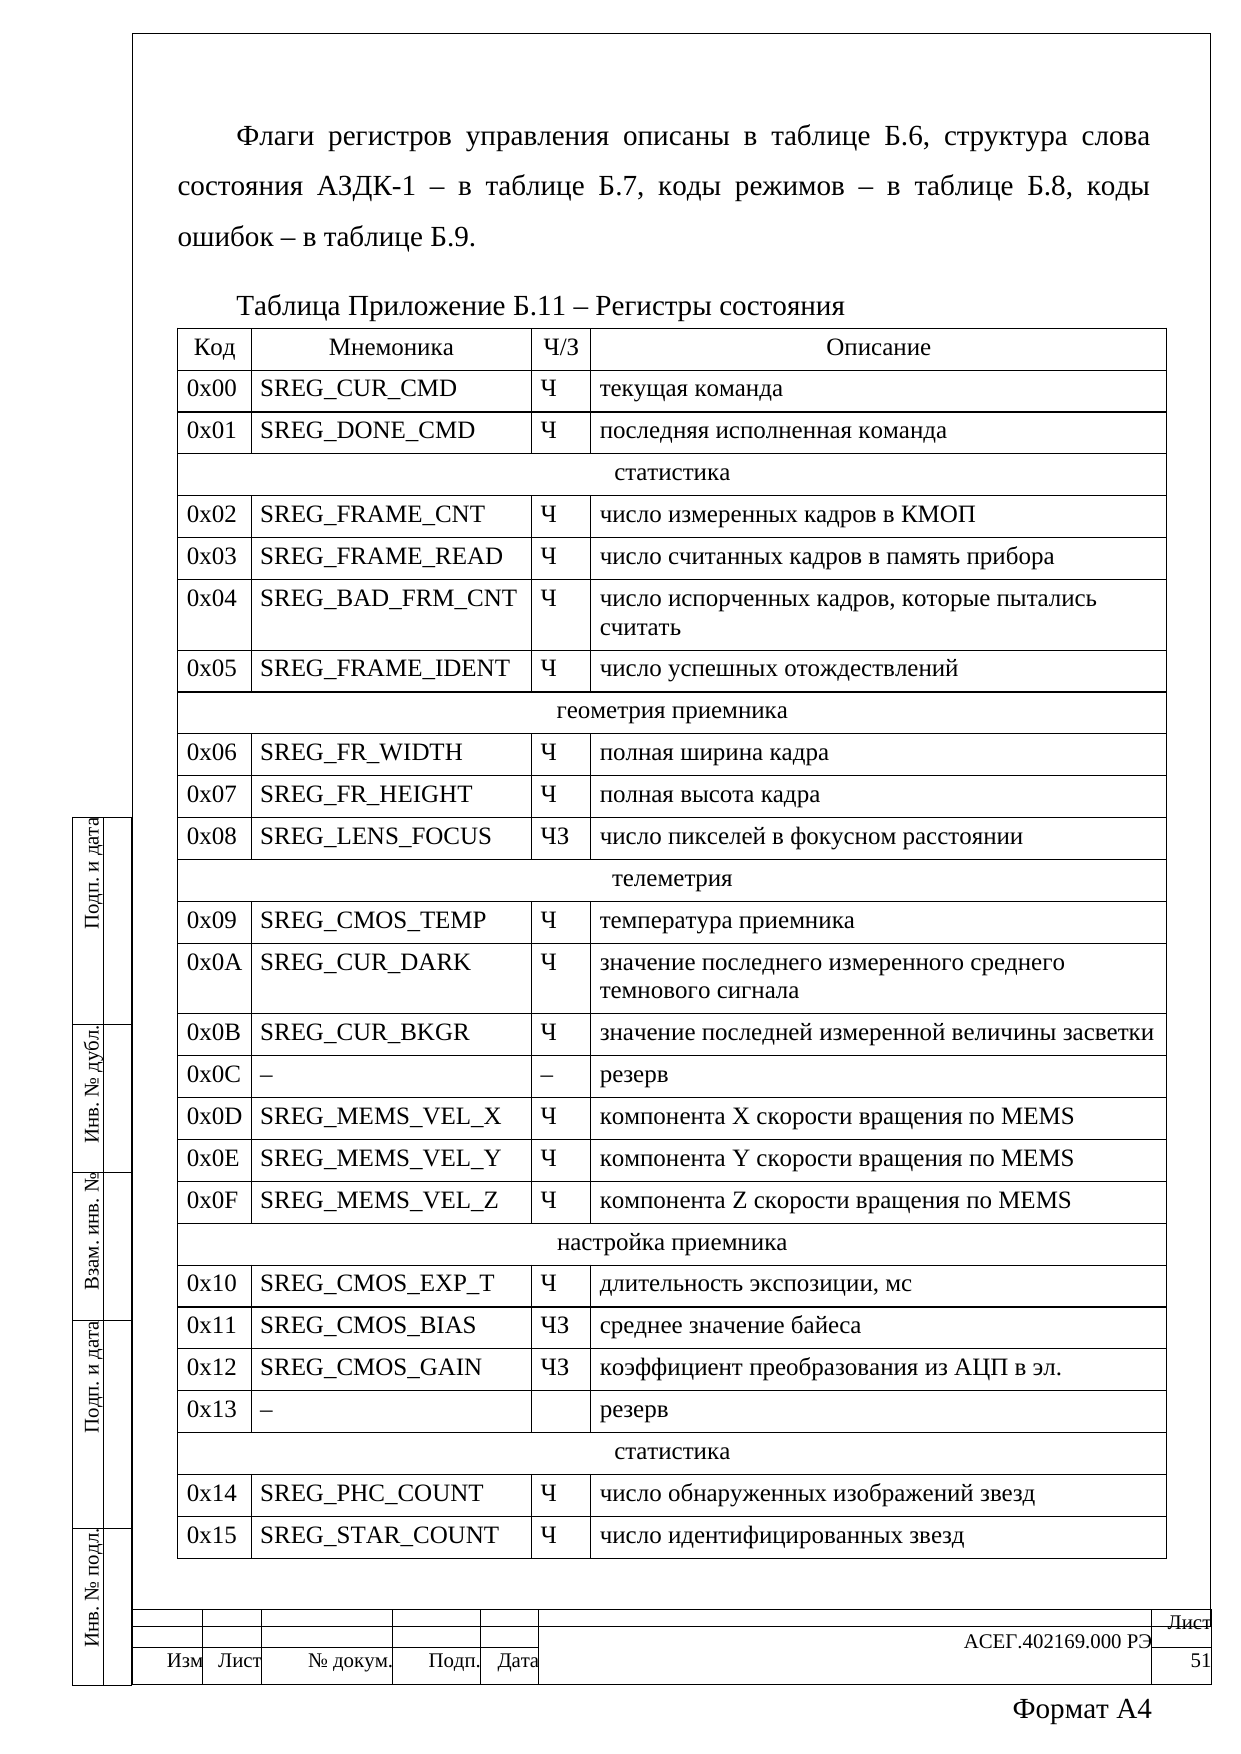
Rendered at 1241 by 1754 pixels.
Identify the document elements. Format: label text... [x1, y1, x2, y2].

table_cell SREG_BAD_FRM_CNT [252, 580, 531, 649]
table_cell 0x0E [178, 1140, 251, 1181]
table_cell 0x13 [178, 1391, 251, 1432]
table_cell SREG_FRAME_IDENT [252, 651, 531, 691]
table_cell последняя исполненная команда [591, 413, 1166, 453]
table_cell 0x07 [178, 776, 251, 817]
table_cell Ч [532, 1517, 590, 1558]
table_cell число успешных отождествлений [591, 651, 1166, 691]
table_cell 0x15 [178, 1517, 251, 1558]
table_cell геометрия приемника [178, 693, 1166, 733]
table_cell SREG_LENS_FOCUS [252, 818, 531, 859]
table_cell 0x03 [178, 538, 251, 579]
table_cell SREG_CUR_BKGR [252, 1014, 531, 1055]
table_cell Ч [532, 371, 590, 411]
table_cell текущая команда [591, 371, 1166, 411]
table_cell Ч [532, 496, 590, 537]
table_cell SREG_PHC_COUNT [252, 1475, 531, 1516]
table_cell длительность экспозиции, мс [591, 1266, 1166, 1306]
table_cell 0x0B [178, 1014, 251, 1055]
table_cell число испорченных кадров, которые пытались считать [591, 580, 1166, 649]
table_cell 0x05 [178, 651, 251, 691]
table_cell значение последнего измеренного среднего темнового сигнала [591, 944, 1166, 1013]
table_cell SREG_CMOS_TEMP [252, 902, 531, 943]
table_header Код [178, 329, 251, 369]
table_header Описание [591, 329, 1166, 369]
table_cell Ч [532, 776, 590, 817]
table_cell 0x14 [178, 1475, 251, 1516]
table_cell 0x0A [178, 944, 251, 1013]
table_cell число пикселей в фокусном расстоянии [591, 818, 1166, 859]
table_cell – [252, 1391, 531, 1432]
table_cell число измеренных кадров в КМОП [591, 496, 1166, 537]
table_cell 0x0F [178, 1182, 251, 1223]
table_cell статистика [178, 454, 1166, 495]
table_cell 0x10 [178, 1266, 251, 1306]
table_cell [532, 1391, 590, 1432]
table_cell среднее значение байеса [591, 1308, 1166, 1348]
table_cell 0x02 [178, 496, 251, 537]
table_cell статистика [178, 1433, 1166, 1474]
table_cell число идентифицированных звезд [591, 1517, 1166, 1558]
table_cell резерв [591, 1391, 1166, 1432]
table_cell число обнаруженных изображений звезд [591, 1475, 1166, 1516]
table_cell температура приемника [591, 902, 1166, 943]
table_cell Ч [532, 902, 590, 943]
table_header Ч/З [532, 329, 590, 369]
table_cell коэффициент преобразования из АЦП в эл. [591, 1349, 1166, 1390]
text Флаги регистров управления описаны в таблице Б.6, структура слова состояния АЗДК-1 – в таблице Б.7, коды режимов – в таблице Б.8, коды ошибок – в таблице Б.9. [177, 118, 1152, 252]
table_cell настройка приемника [178, 1224, 1166, 1264]
table_cell компонента Z скорости вращения по MEMS [591, 1182, 1166, 1223]
table_cell компонента X скорости вращения по MEMS [591, 1098, 1166, 1139]
table_cell 0x08 [178, 818, 251, 859]
table_cell SREG_FRAME_CNT [252, 496, 531, 537]
table_cell SREG_CMOS_BIAS [252, 1308, 531, 1348]
table_cell Ч [532, 1014, 590, 1055]
table_cell Ч [532, 651, 590, 691]
table_cell Ч [532, 734, 590, 775]
table_cell резерв [591, 1056, 1166, 1097]
table_cell SREG_FR_WIDTH [252, 734, 531, 775]
table_cell ЧЗ [532, 1308, 590, 1348]
table_cell компонента Y скорости вращения по MEMS [591, 1140, 1166, 1181]
table_header Мнемоника [252, 329, 531, 369]
table_cell SREG_STAR_COUNT [252, 1517, 531, 1558]
table_cell Ч [532, 538, 590, 579]
table_cell 0x06 [178, 734, 251, 775]
table_cell 0x11 [178, 1308, 251, 1348]
table_cell SREG_CUR_CMD [252, 371, 531, 411]
table_cell ЧЗ [532, 818, 590, 859]
table_cell 0x09 [178, 902, 251, 943]
table_cell 0x00 [178, 371, 251, 411]
table_cell значение последней измеренной величины засветки [591, 1014, 1166, 1055]
table_cell Ч [532, 1140, 590, 1181]
table_cell SREG_CUR_DARK [252, 944, 531, 1013]
table_cell SREG_FR_HEIGHT [252, 776, 531, 817]
table_cell SREG_FRAME_READ [252, 538, 531, 579]
table_cell 0x0C [178, 1056, 251, 1097]
table_cell Ч [532, 580, 590, 649]
table_cell SREG_CMOS_GAIN [252, 1349, 531, 1390]
table_cell Ч [532, 413, 590, 453]
table_cell SREG_MEMS_VEL_Z [252, 1182, 531, 1223]
table_cell SREG_DONE_CMD [252, 413, 531, 453]
table_cell телеметрия [178, 860, 1166, 901]
table_cell Ч [532, 944, 590, 1013]
table_cell SREG_MEMS_VEL_X [252, 1098, 531, 1139]
table_cell число считанных кадров в память прибора [591, 538, 1166, 579]
table_cell Ч [532, 1098, 590, 1139]
table_cell полная ширина кадра [591, 734, 1166, 775]
table_cell Ч [532, 1266, 590, 1306]
table_cell SREG_CMOS_EXP_T [252, 1266, 531, 1306]
table_cell 0x04 [178, 580, 251, 649]
table_cell – [532, 1056, 590, 1097]
table_cell ЧЗ [532, 1349, 590, 1390]
table_cell Ч [532, 1182, 590, 1223]
table_cell 0x0D [178, 1098, 251, 1139]
table_cell 0x12 [178, 1349, 251, 1390]
table_cell Ч [532, 1475, 590, 1516]
table_cell – [252, 1056, 531, 1097]
table_cell SREG_MEMS_VEL_Y [252, 1140, 531, 1181]
table_cell полная высота кадра [591, 776, 1166, 817]
table_cell 0x01 [178, 413, 251, 453]
